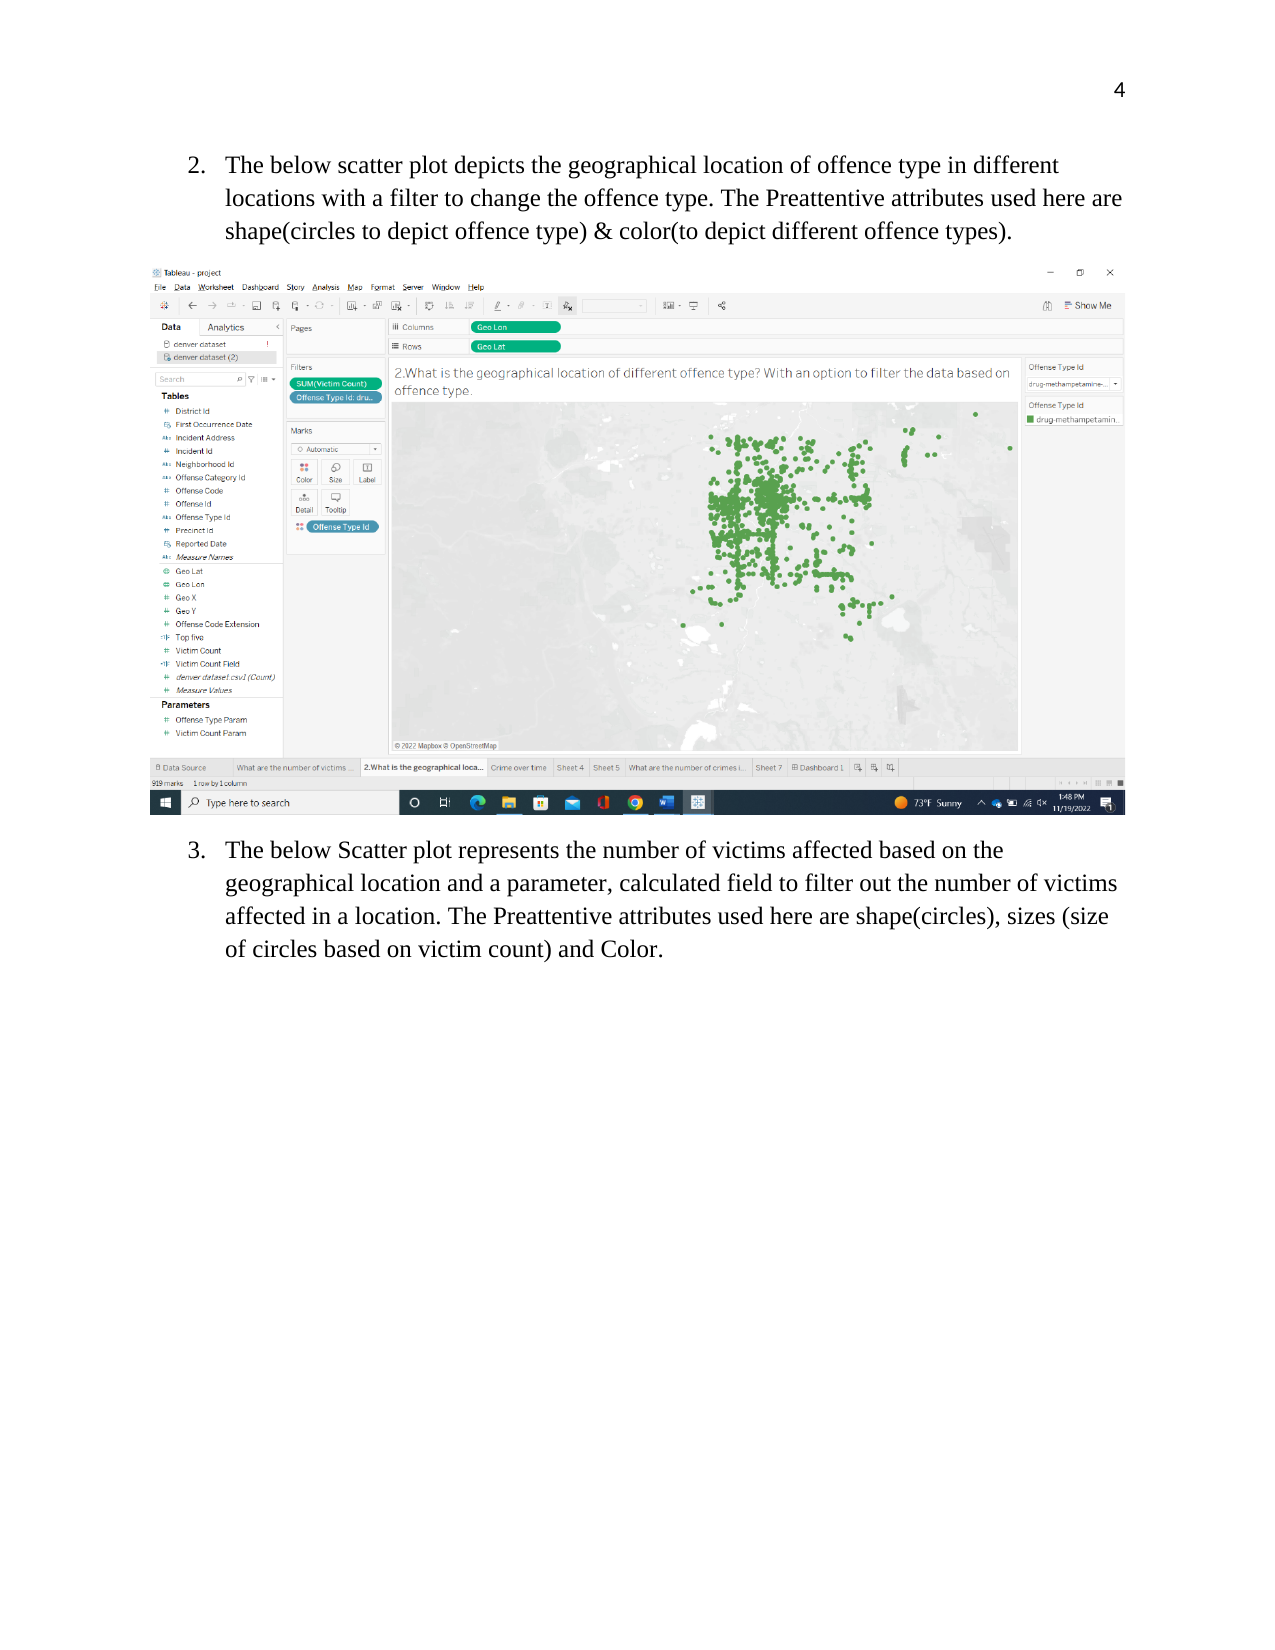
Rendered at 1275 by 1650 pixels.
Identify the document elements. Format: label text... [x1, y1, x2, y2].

list The below scatter plot depicts the geographical location of offence type in different locations with a filter to change the offence type. The Preattentive attributes used here are shape(circles to depict offence type) & color(to depict different offence types). [187, 150, 1125, 245]
picture [150, 265, 1125, 815]
list The below Scatter plot represents the number of victims affected based on the geographical location and a parameter, calculated field to filter out the number of victims affected in a location. The Preattentive attributes used here are shape(circles), sizes (size of circles based on victim count) and Color. [187, 835, 1125, 963]
